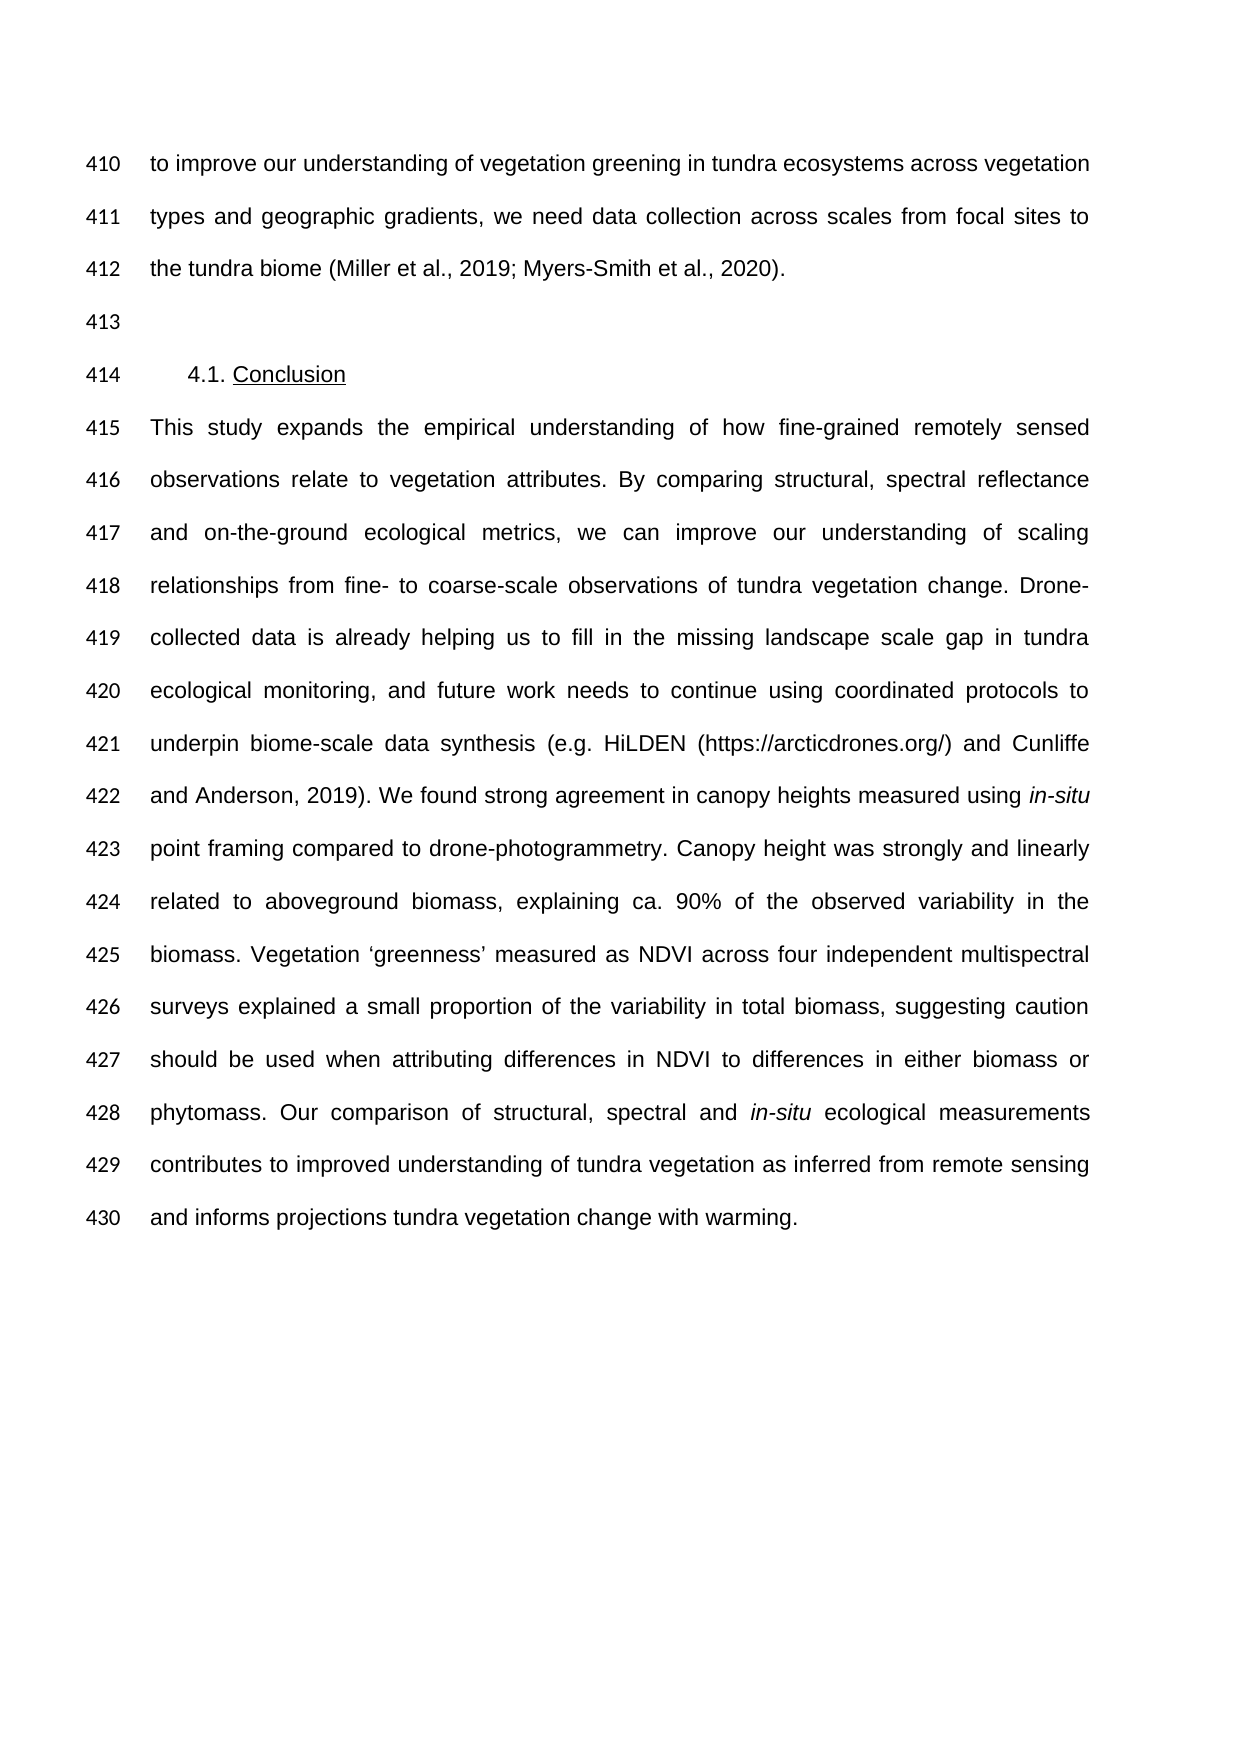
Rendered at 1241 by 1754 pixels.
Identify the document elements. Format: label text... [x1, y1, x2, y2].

subtitle Conclusion [187, 361, 1090, 387]
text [150, 150, 1090, 282]
text This study expands the empirical understanding of how fine-grained remotely sensed observations relate to vegetation attributes. By comparing structural, spectral reflectance and on-the-ground ecological metrics, we can improve our understanding of scaling relationships from fine- to coarse-scale observations of tundra vegetation change. Drone-collected data is already helping us to fill in the missing landscape scale gap in tundra ecological monitoring, and future work needs to continue using coordinated protocols to underpin biome-scale data synthesis (e.g. HiLDEN (https://arcticdrones.org/) and Cunliffe and Anderson, 2019). We found strong agreement in canopy heights measured using in-situ point framing compared to drone-photogrammetry. Canopy height was strongly and linearly related to aboveground biomass, explaining ca. 90% of the observed variability in the biomass. Vegetation ‘greenness’ measured as NDVI across four independent multispectral surveys explained a small proportion of the variability in total biomass, suggesting caution should be used when attributing differences in NDVI to differences in either biomass or phytomass. Our comparison of structural, spectral and in-situ ecological measurements contributes to improved understanding of tundra vegetation as inferred from remote sensing and informs projections tundra vegetation change with warming. [150, 413, 1090, 1231]
